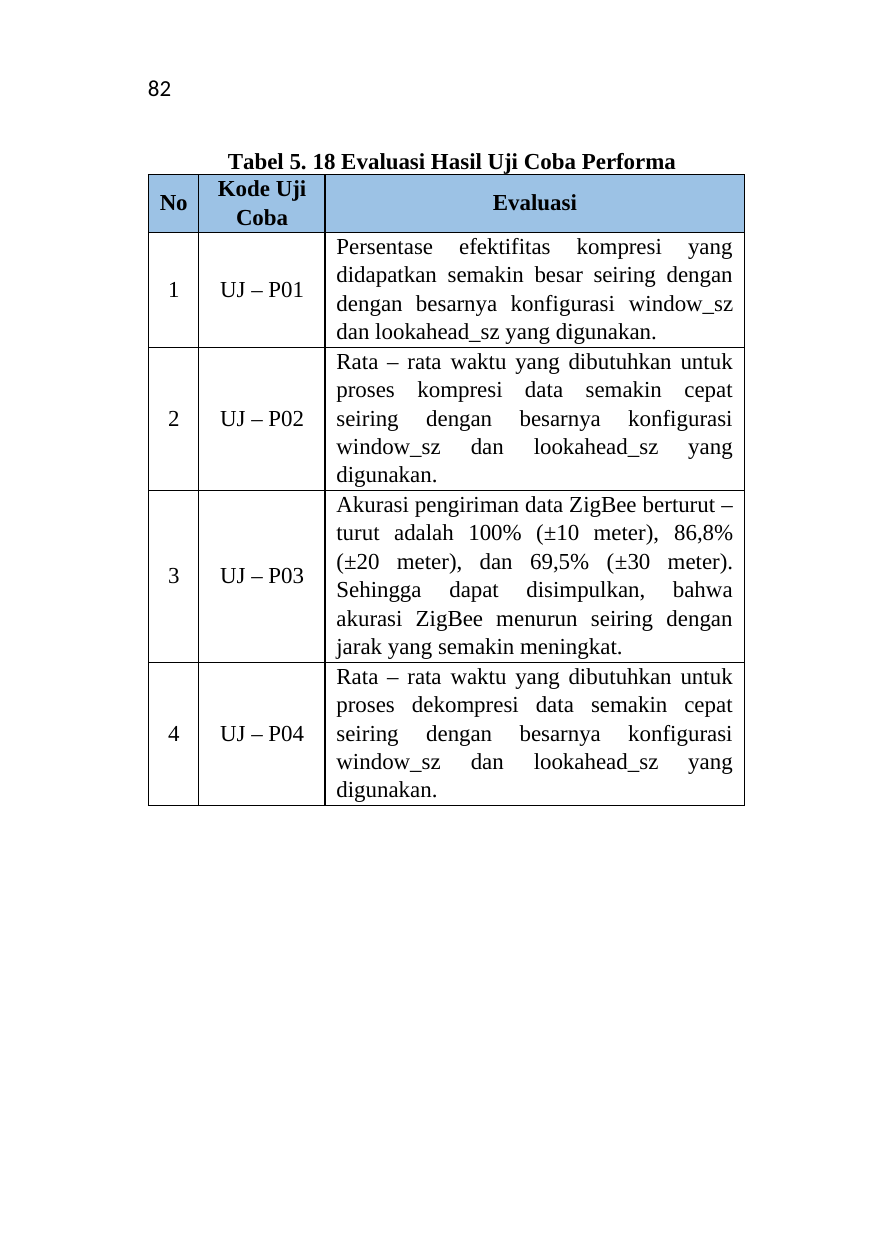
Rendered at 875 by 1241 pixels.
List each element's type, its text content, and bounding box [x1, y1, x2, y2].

table_cell 4 [149, 663, 198, 805]
table_header Kode Uji Coba [199, 175, 324, 232]
table_cell 3 [149, 491, 198, 662]
table_cell Akurasi pengiriman data ZigBee berturut – turut adalah 100% (±10 meter), 86,8% (±20 meter), dan 69,5% (±30 meter). Sehingga dapat disimpulkan, bahwa akurasi ZigBee menurun seiring dengan jarak yang semakin meningkat. [326, 491, 744, 662]
table_header Evaluasi [326, 175, 744, 232]
table_cell UJ – P01 [199, 233, 324, 347]
table_cell 1 [149, 233, 198, 347]
table_cell UJ – P03 [199, 491, 324, 662]
table_cell UJ – P02 [199, 348, 324, 490]
table_cell UJ – P04 [199, 663, 324, 805]
table_cell Rata – rata waktu yang dibutuhkan untuk proses kompresi data semakin cepat seiring dengan besarnya konfigurasi window_sz dan lookahead_sz yang digunakan. [326, 348, 744, 490]
table_cell Rata – rata waktu yang dibutuhkan untuk proses dekompresi data semakin cepat seiring dengan besarnya konfigurasi window_sz dan lookahead_sz yang digunakan. [326, 663, 744, 805]
table_header No [149, 175, 198, 232]
table_cell Persentase efektifitas kompresi yang didapatkan semakin besar seiring dengan dengan besarnya konfigurasi window_sz dan lookahead_sz yang digunakan. [326, 233, 744, 347]
table_cell 2 [149, 348, 198, 490]
